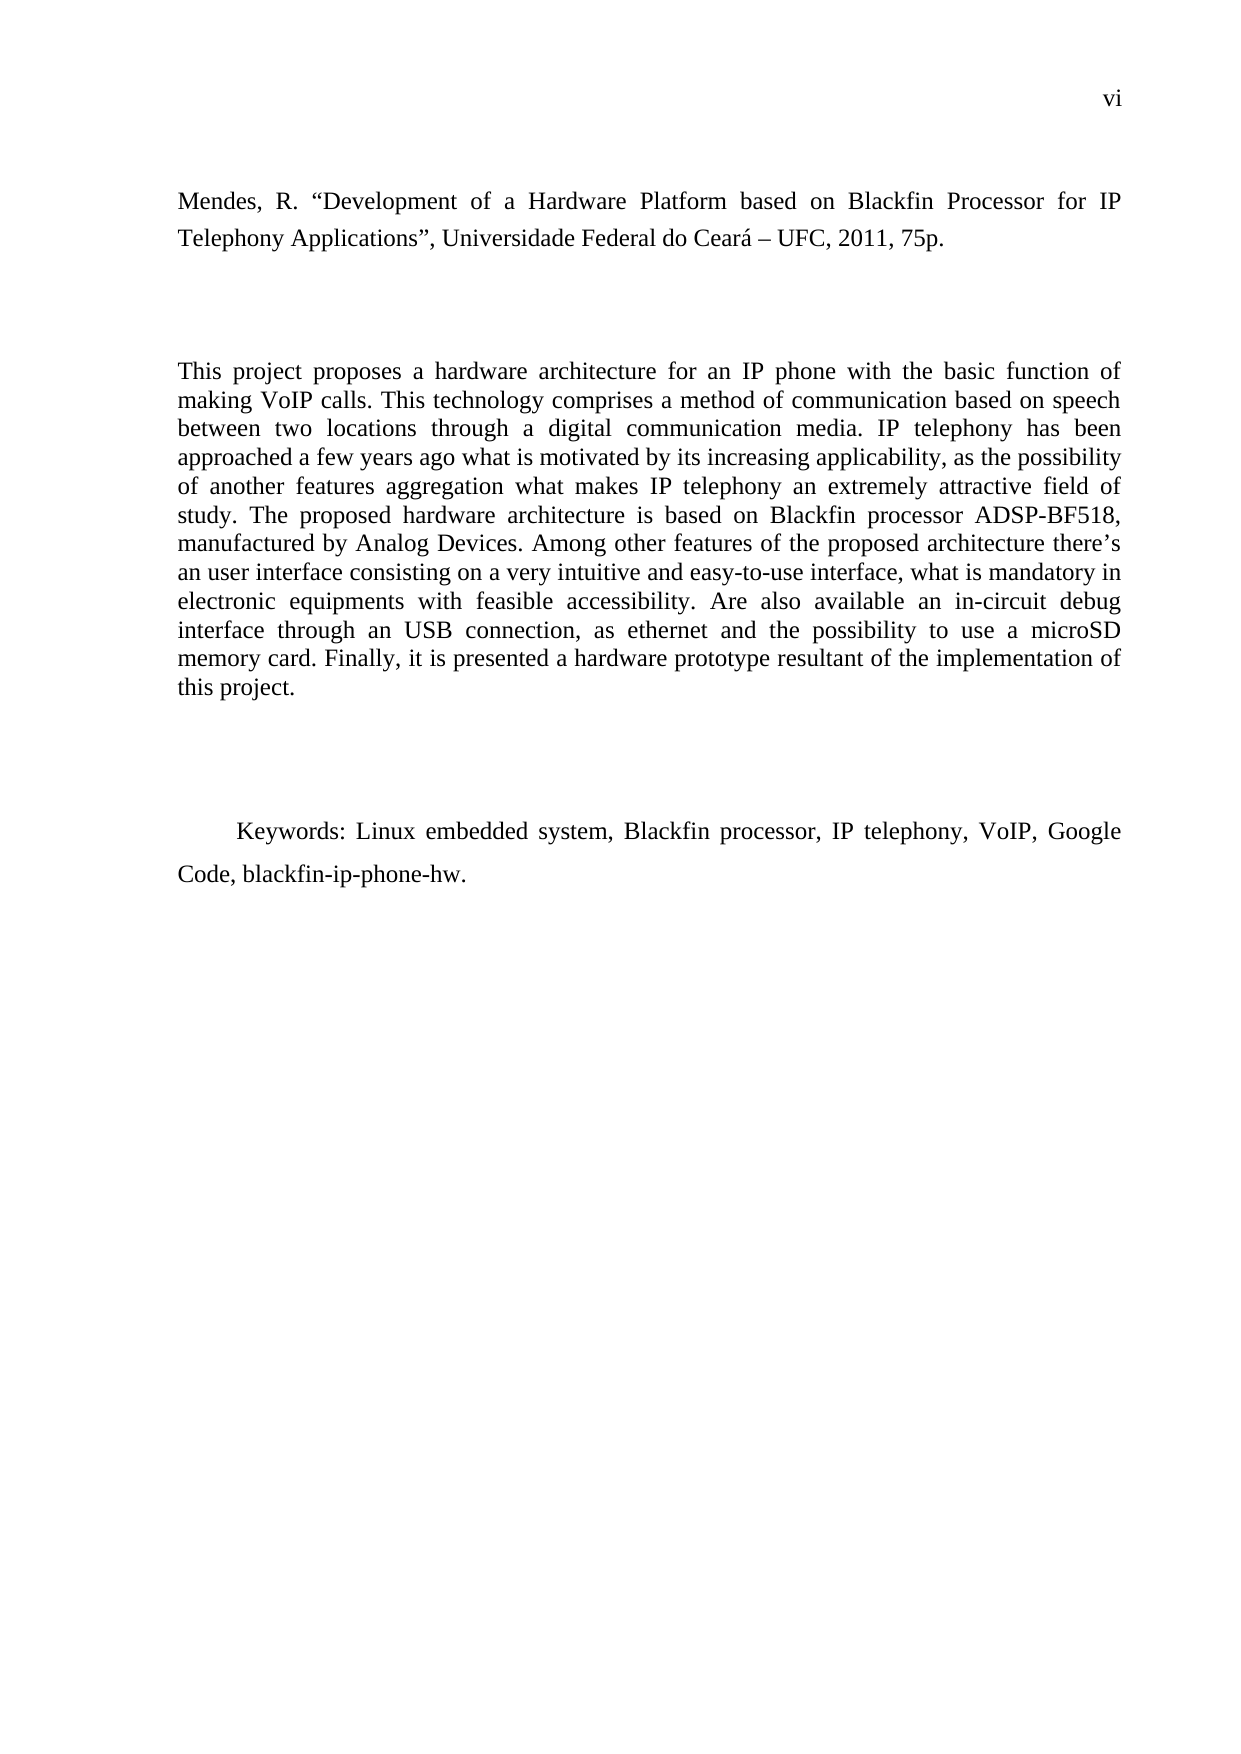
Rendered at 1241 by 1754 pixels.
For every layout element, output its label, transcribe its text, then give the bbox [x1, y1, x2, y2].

text Keywords: Linux embedded system, Blackfin processor, IP telephony, VoIP, Google Code, blackfin-ip-phone-hw. [177, 816, 1122, 888]
text This project proposes a hardware architecture for an IP phone with the basic function of making VoIP calls. This technology comprises a method of communication based on speech between two locations through a digital communication media. IP telephony has been approached a few years ago what is motivated by its increasing applicability, as the possibility of another features aggregation what makes IP telephony an extremely attractive field of study. The proposed hardware architecture is based on Blackfin processor ADSP-BF518, manufactured by Analog Devices. Among other features of the proposed architecture there’s an user interface consisting on a very intuitive and easy-to-use interface, what is mandatory in electronic equipments with feasible accessibility. Are also available an in-circuit debug interface through an USB connection, as ethernet and the possibility to use a microSD memory card. Finally, it is presented a hardware prototype resultant of the implementation of this project. [177, 356, 1122, 701]
text Mendes, R. “Development of a Hardware Platform based on Blackfin Processor for IP Telephony Applications”, Universidade Federal do Ceará – UFC, 2011, 75p. [177, 177, 1122, 252]
